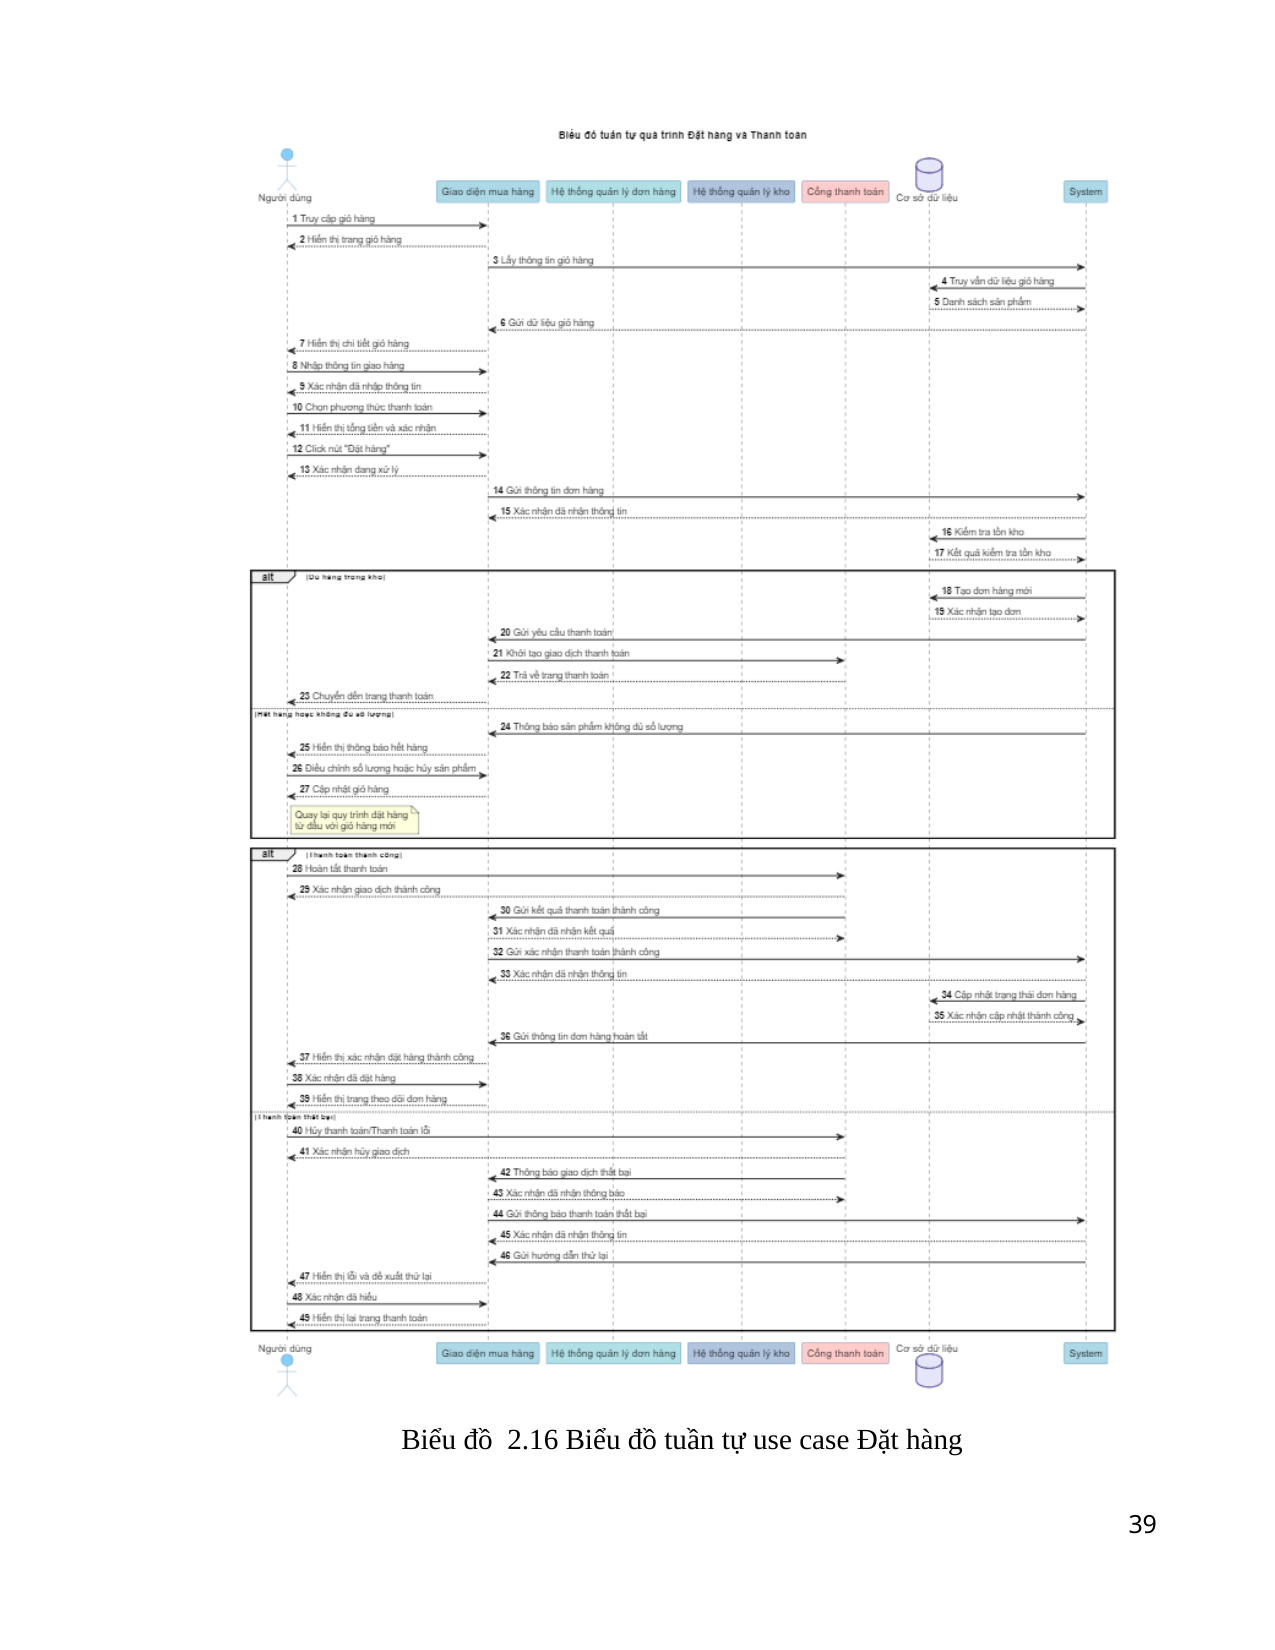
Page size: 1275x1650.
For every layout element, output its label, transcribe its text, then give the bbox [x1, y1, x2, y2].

picture [244, 118, 1120, 1401]
text Biểu đồ 2.16 Biểu đồ tuần tự use case Đặt hàng [177, 1422, 1157, 1456]
